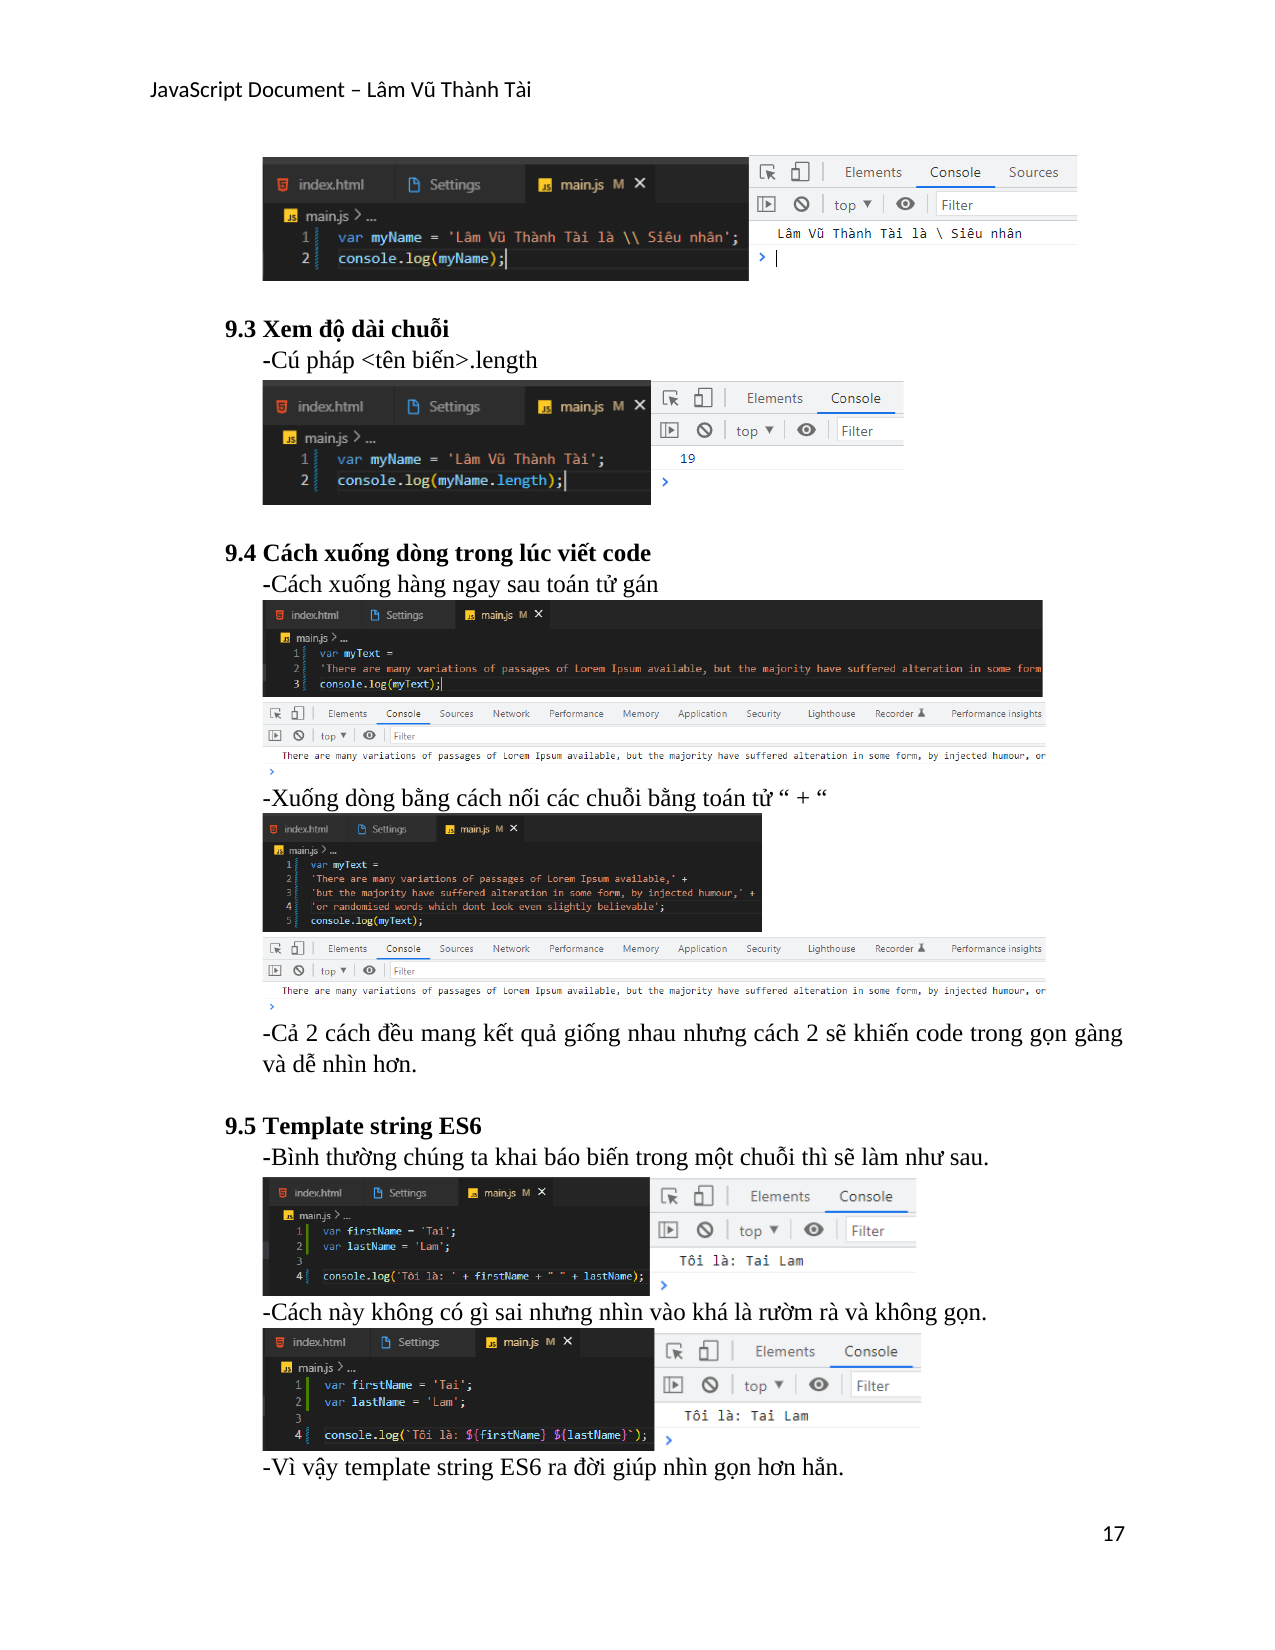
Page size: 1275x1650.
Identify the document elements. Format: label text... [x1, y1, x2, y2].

list -Cách này không có gì sai nhưng nhìn vào khá là rườm rà và không gọn. [262, 1297, 1125, 1326]
list -Cú pháp <tên biến>.length [262, 345, 1125, 374]
picture [262, 150, 1078, 281]
list Template string ES6 [225, 1111, 1125, 1140]
list Xem độ dài chuỗi [225, 314, 1125, 343]
list -Bình thường chúng ta khai báo biến trong một chuỗi thì sẽ làm như sau. [262, 1142, 1125, 1171]
list -Cả 2 cách đều mang kết quả giống nhau nhưng cách 2 sẽ khiến code trong gọn gàng và dễ nhìn hơn. [262, 1018, 1125, 1078]
list -Vì vậy template string ES6 ra đời giúp nhìn gọn hơn hẳn. [262, 1452, 1125, 1481]
picture [262, 698, 1046, 781]
picture [262, 1328, 922, 1451]
list Cách xuống dòng trong lúc viết code [225, 538, 1125, 567]
picture [262, 1173, 917, 1296]
picture [262, 376, 904, 505]
picture [262, 813, 762, 932]
list -Xuống dòng bằng cách nối các chuỗi bằng toán tử “ + “ [262, 783, 1125, 812]
picture [262, 600, 1043, 697]
list -Cách xuống hàng ngay sau toán tử gán [262, 569, 1125, 598]
picture [262, 933, 1046, 1016]
